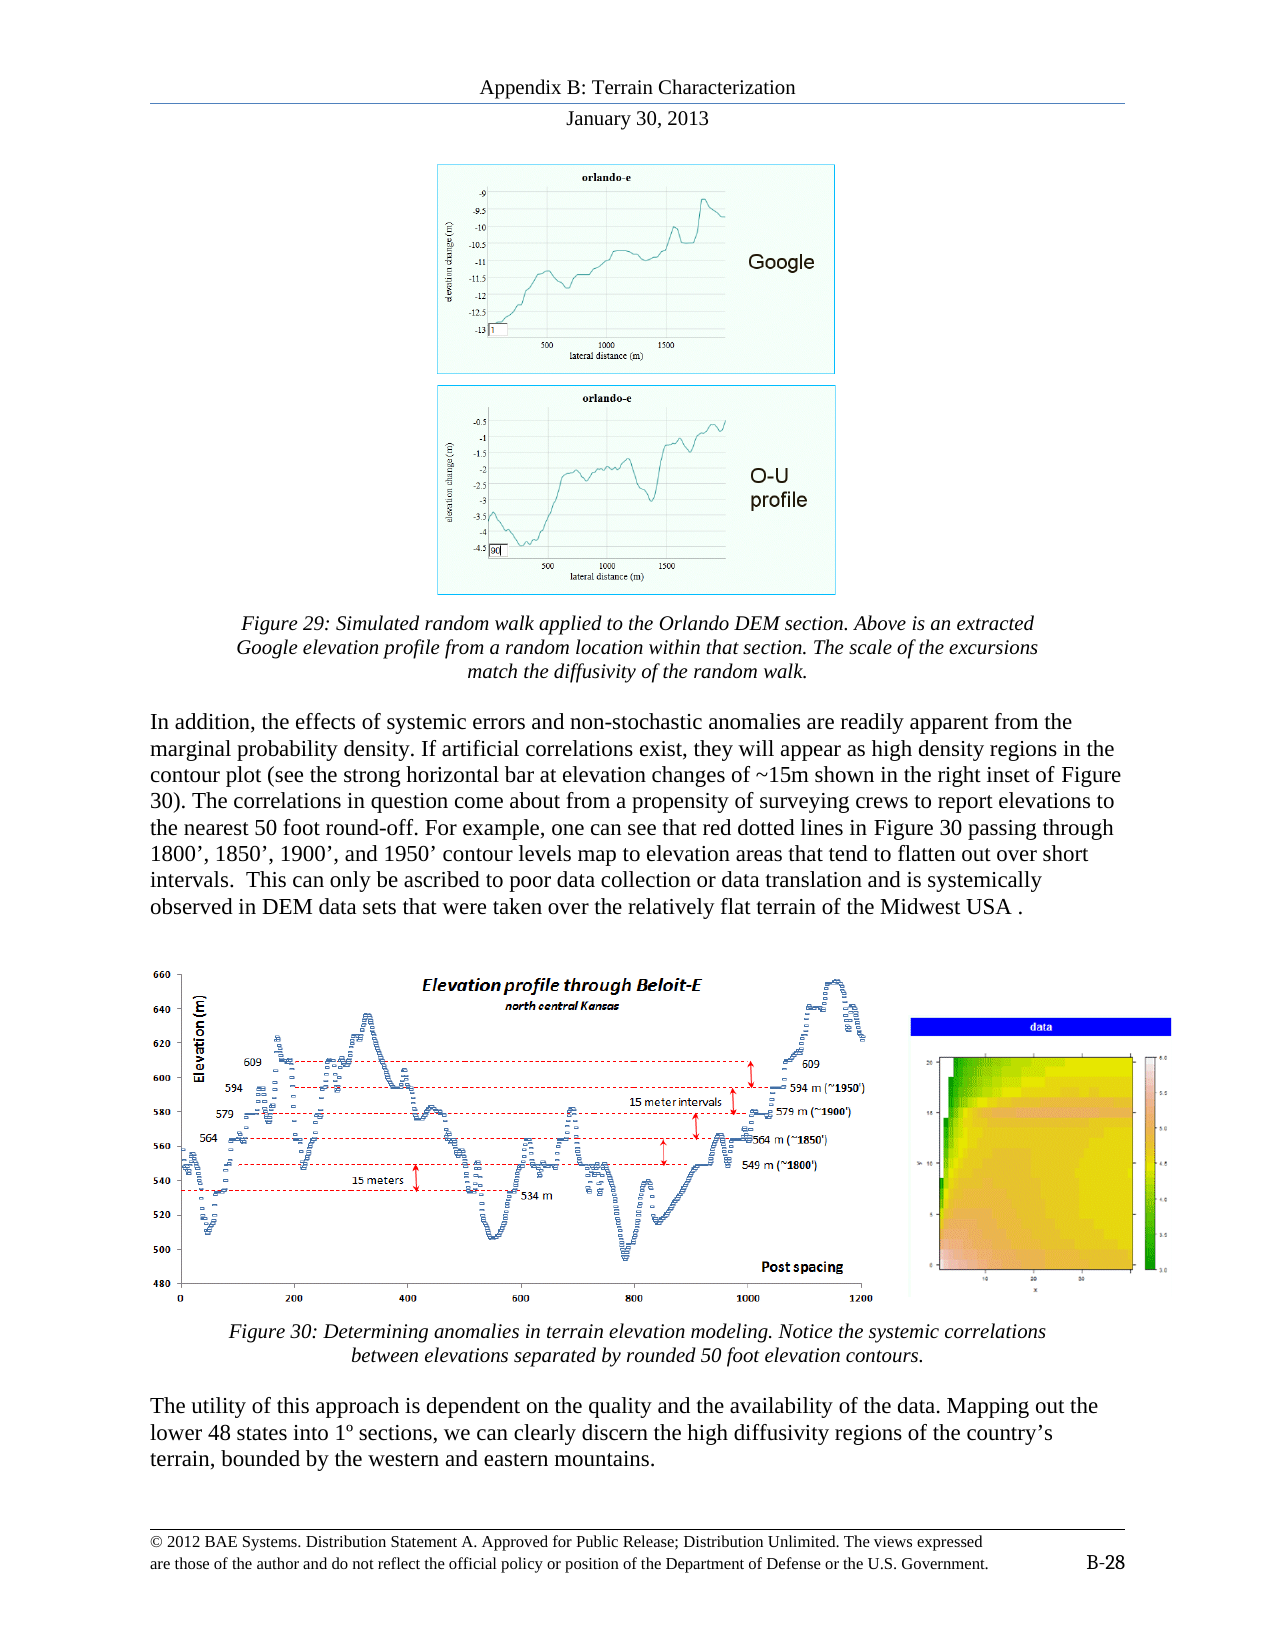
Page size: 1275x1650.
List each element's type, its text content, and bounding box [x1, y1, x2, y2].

text Figure 30: Determining anomalies in terrain elevation modeling. Notice the systemic correlations between elevations separated by rounded 50 foot elevation contours. [225, 1319, 1050, 1367]
picture [432, 157, 843, 599]
text In addition, the effects of systemic errors and non-stochastic anomalies are readily apparent from the marginal probability density. If artificial correlations exist, they will appear as high density regions in the contour plot (see the strong horizontal bar at elevation changes of ~15m shown in the right inset of Figure 26). The correlations in question come about from a propensity of surveying crews to report elevations to the nearest 50 foot round-off. For example, one can see that red dotted lines in Figure 26 passing through 1800’, 1850’, 1900’, and 1950’ contour levels map to elevation areas that tend to flatten out over short intervals. This can only be ascribed to poor data collection or data translation and is systemically observed in DEM data sets that were taken over the relatively flat terrain of the Midwest USA . [150, 708, 1125, 919]
picture [150, 968, 1172, 1307]
text The utility of this approach is dependent on the quality and the availability of the data. Mapping out the lower 48 states into 1º sections, we can clearly discern the high diffusivity regions of the country’s terrain, bounded by the western and eastern mountains. [150, 1392, 1125, 1471]
text Figure 29: Simulated random walk applied to the Orlando DEM section. Above is an extracted Google elevation profile from a random location within that section. The scale of the excursions match the diffusivity of the random walk. [225, 611, 1050, 683]
